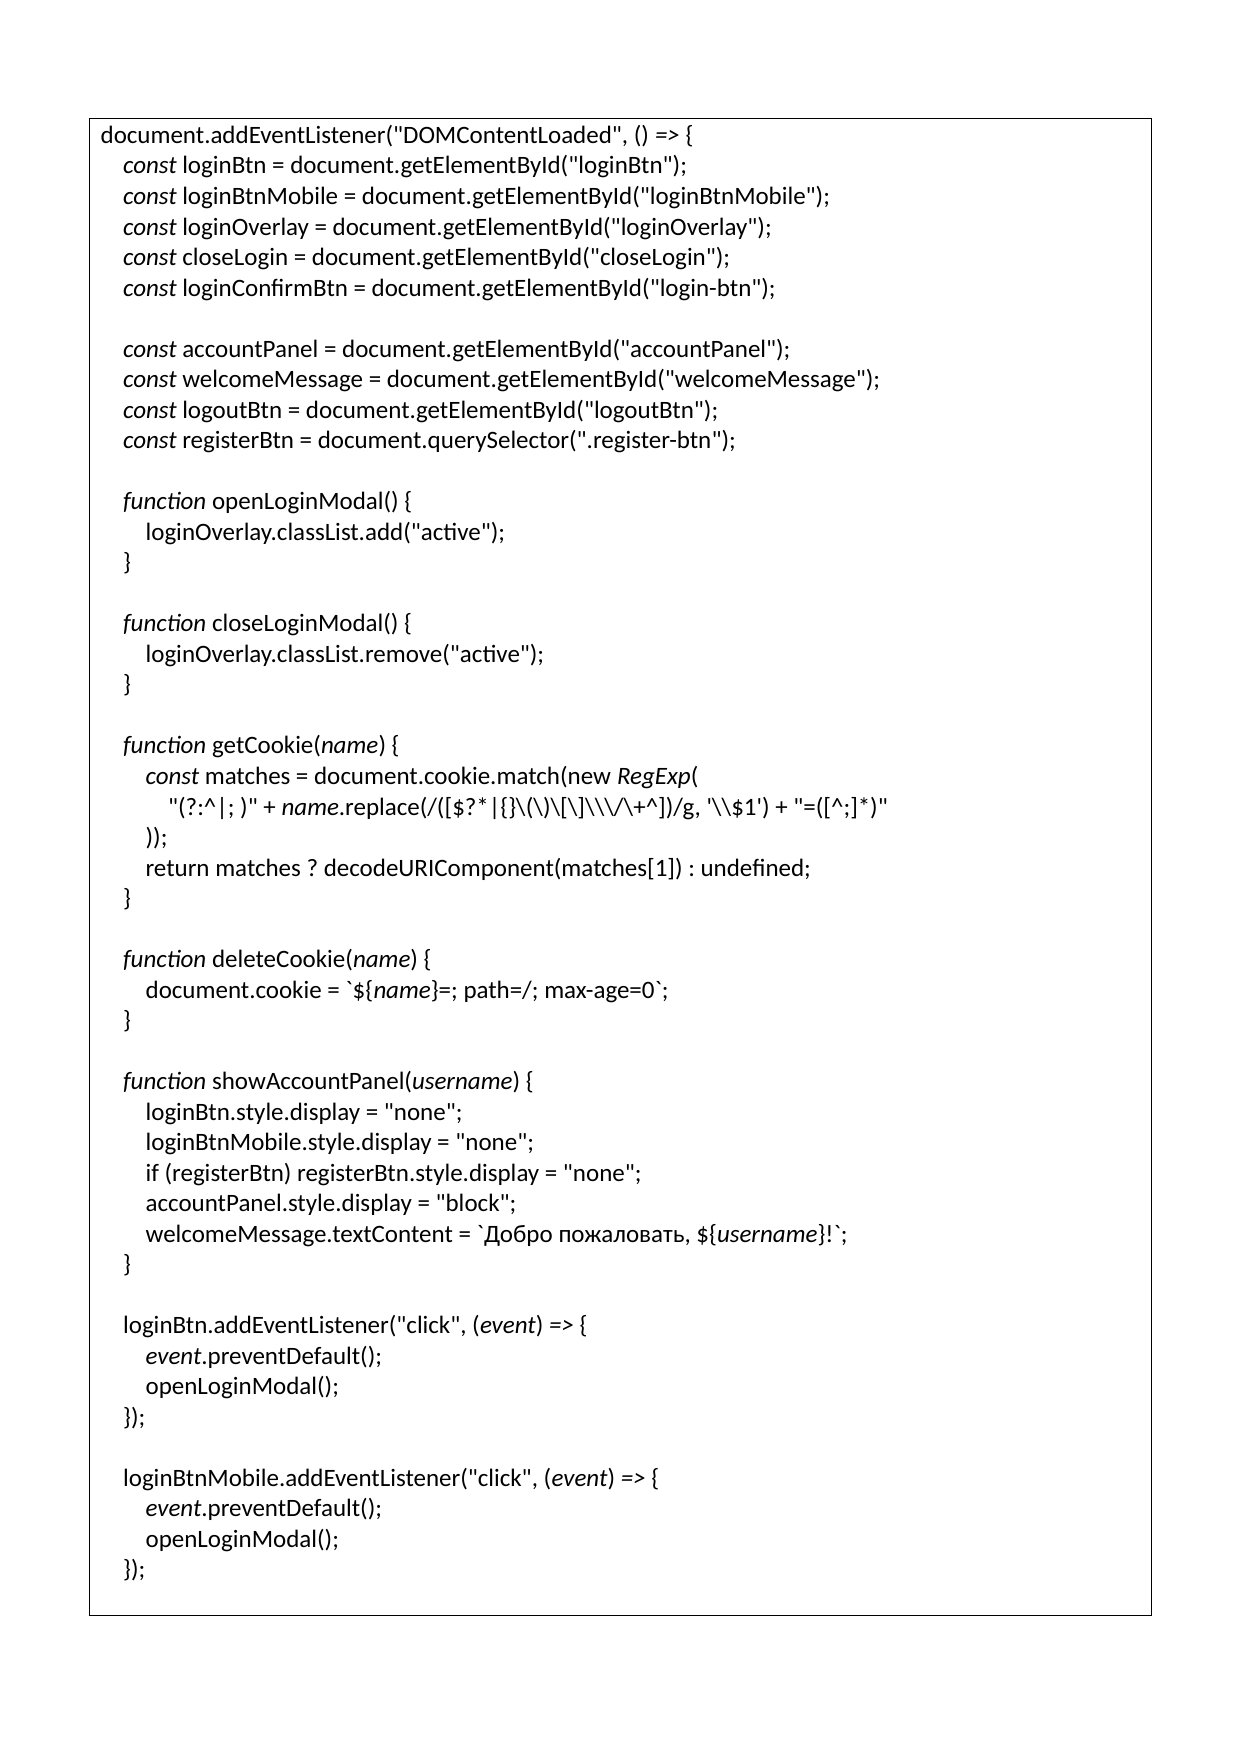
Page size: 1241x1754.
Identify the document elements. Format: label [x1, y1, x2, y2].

table_header [90, 119, 1151, 1615]
